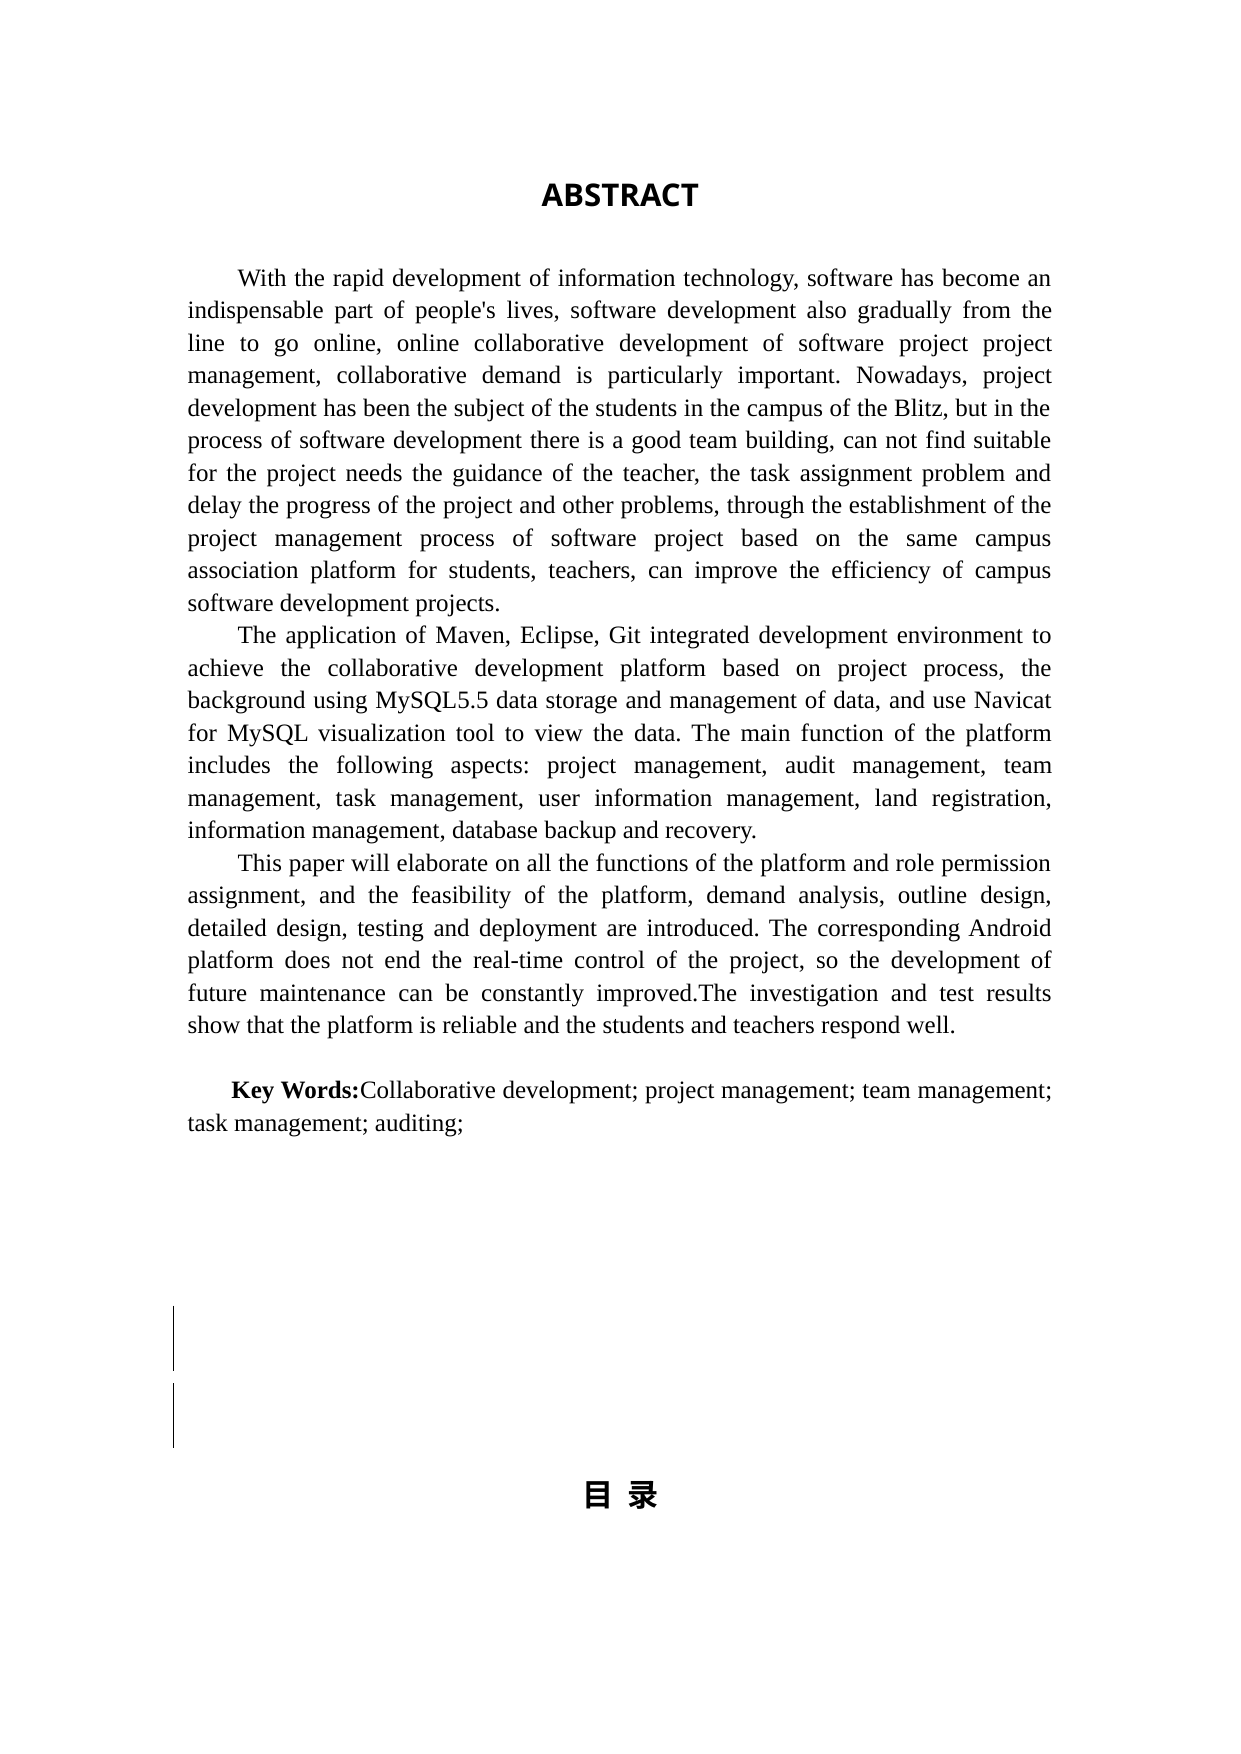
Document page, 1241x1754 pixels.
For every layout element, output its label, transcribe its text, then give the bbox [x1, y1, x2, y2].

text The application of Maven, Eclipse, Git integrated development environment to achieve the collaborative development platform based on project process, the background using MySQL5.5 data storage and management of data, and use Navicat for MySQL visualization tool to view the data. The main function of the platform includes the following aspects: project management, audit management, team management, task management, user information management, land registration, information management, database backup and recovery. [187, 618, 1053, 846]
text ABSTRACT [187, 162, 1053, 227]
text With the rapid development of information technology, software has become an indispensable part of people's lives, software development also gradually from the line to go online, online collaborative development of software project project management, collaborative demand is particularly important. Nowadays, project development has been the subject of the students in the campus of the Blitz, but in the process of software development there is a good team building, can not find suitable for the project needs the guidance of the teacher, the task assignment problem and delay the progress of the project and other problems, through the establishment of the project management process of software project based on the same campus association platform for students, teachers, can improve the efficiency of campus software development projects. [187, 261, 1053, 618]
text This paper will elaborate on all the functions of the platform and role permission assignment, and the feasibility of the platform, demand analysis, outline design, detailed design, testing and deployment are introduced. The corresponding Android platform does not end the real-time control of the project, so the development of future maintenance can be constantly improved.The investigation and test results show that the platform is reliable and the students and teachers respond well. [187, 846, 1053, 1041]
text Key Words:Collaborative development; project management; team management; task management; auditing; [187, 1073, 1053, 1138]
text 目 录 [187, 1461, 1053, 1526]
